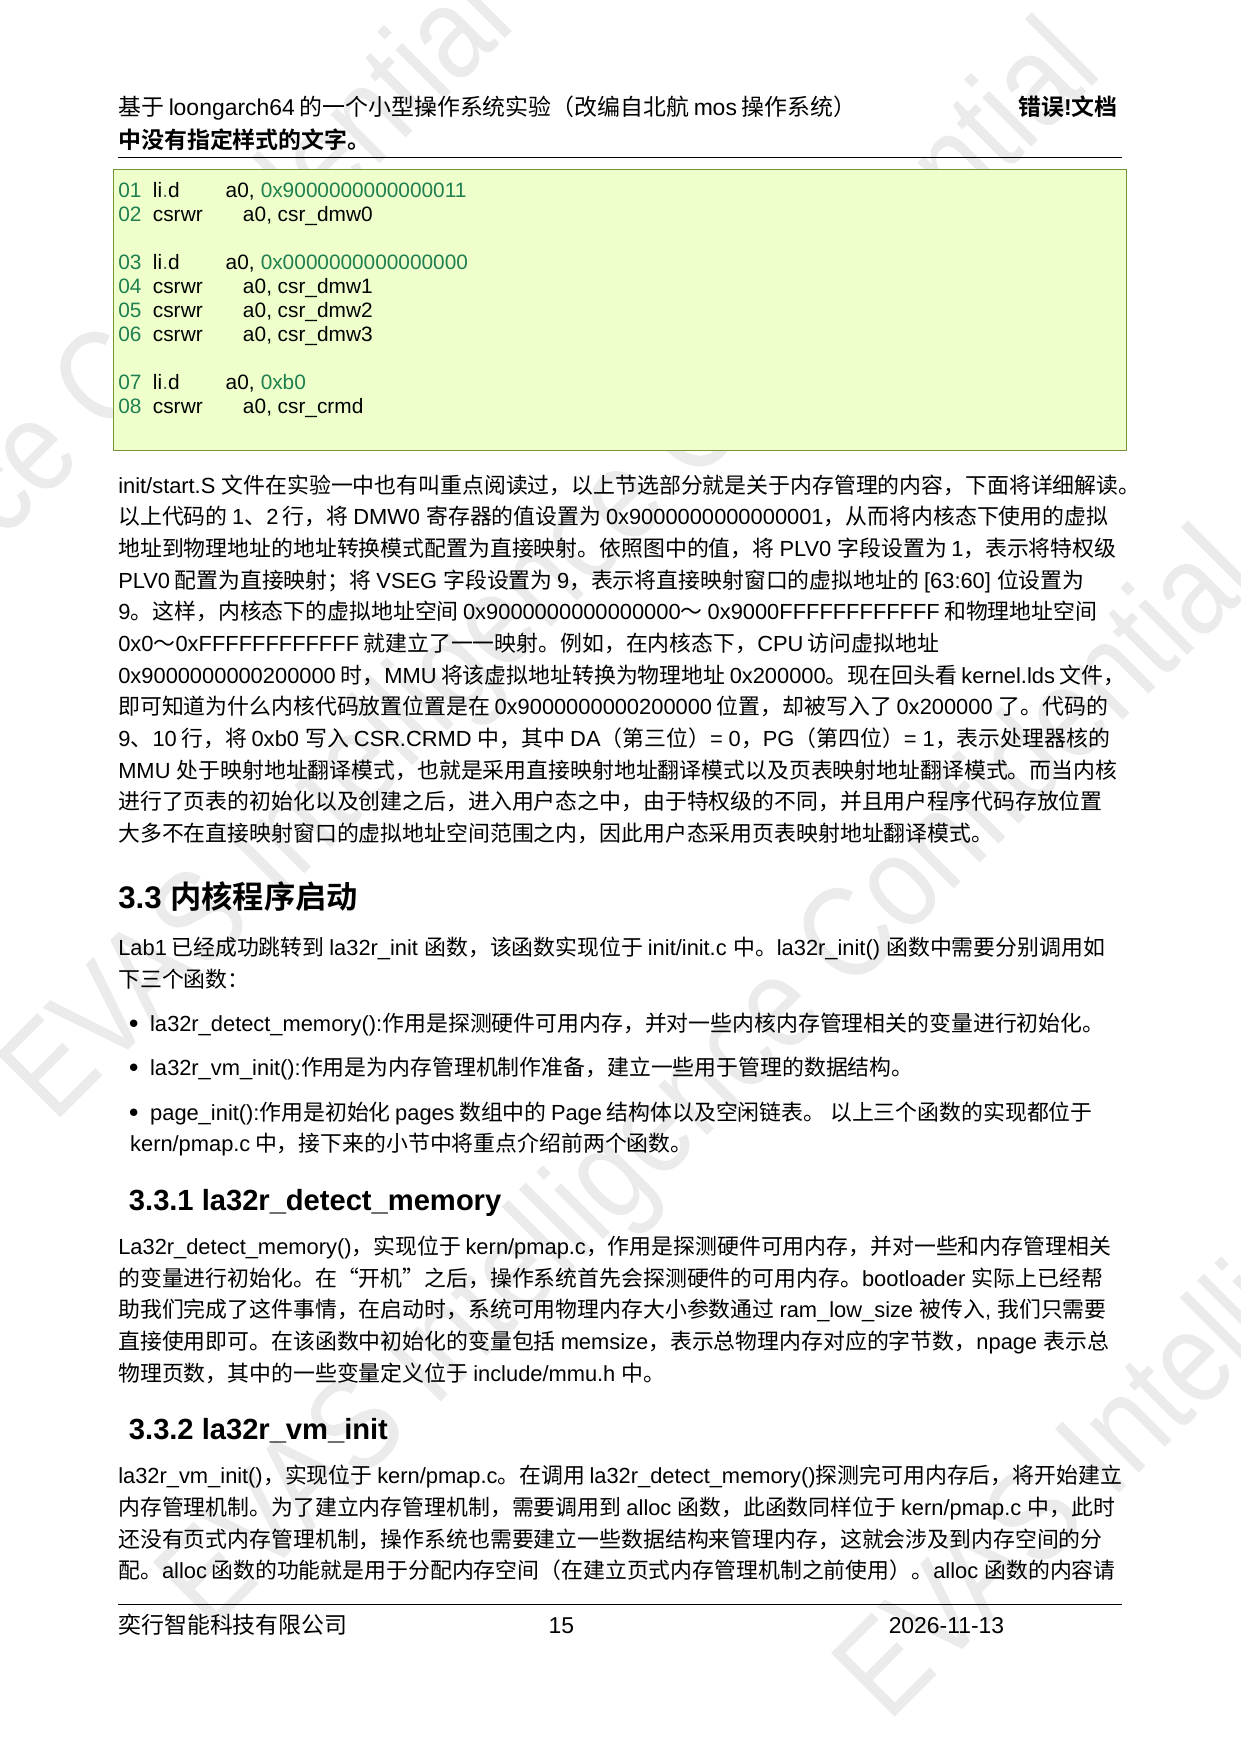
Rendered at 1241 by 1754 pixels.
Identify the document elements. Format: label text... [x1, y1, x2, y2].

subtitle 3.3 内核程序启动 [118, 873, 1122, 918]
text Lab1已经成功跳转到 la32r_init 函数，该函数实现位于 init/init.c 中。la32r_init() 函数中需要分别调用如下三个函数： [118, 930, 1122, 994]
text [118, 1458, 1122, 1585]
list page_init():作用是初始化pages数组中的Page结构体以及空闲链表。 以上三个函数的实现都位于kern/pmap.c中，接下来的小节中将重点介绍前两个函数。 [130, 1094, 1122, 1158]
text La32r_detect_memory()，实现位于kern/pmap.c，作用是探测硬件可用内存，并对一些和内存管理相关的变量进行初始化。在“开机”之后，操作系统首先会探测硬件的可用内存。bootloader 实际上已经帮助我们完成了这件事情，在启动时，系统可用物理内存大小参数通过 ram_low_size 被传入, 我们只需要直接使用即可。在该函数中初始化的变量包括 memsize，表示总物理内存对应的字节数，npage 表示总物理页数，其中的一些变量定义位于 include/mmu.h 中。 [118, 1229, 1122, 1387]
text 01 li.d a0, 0x9000000000000011 02 csrwr a0, csr_dmw0 03 li.d a0, 0x0000000000000000 04 csrwr a0, csr_dmw1 05 csrwr a0, csr_dmw2 06 csrwr a0, csr_dmw3 07 li.d a0, 0xb0 08 csrwr a0, csr_crmd [114, 170, 1126, 450]
subtitle 3.3.2 la32r_vm_init [129, 1412, 1122, 1446]
text init/start.S 文件在实验一中也有叫重点阅读过，以上节选部分就是关于内存管理的内容，下面将详细解读。以上代码的1、2行，将 DMW0 寄存器的值设置为 0x9000000000000001，从而将内核态下使用的虚拟地址到物理地址的地址转换模式配置为直接映射。依照图中的值，将 PLV0 字段设置为1，表示将特权级PLV0配置为直接映射；将 VSEG 字段设置为9，表示将直接映射窗口的虚拟地址的 [63:60] 位设置为9。这样，内核态下的虚拟地址空间0x9000000000000000～ 0x9000FFFFFFFFFFFF和物理地址空间0x0～0xFFFFFFFFFFFF就建立了一一映射。例如，在内核态下，CPU访问虚拟地址0x9000000000200000时，MMU将该虚拟地址转换为物理地址0x200000。现在回头看kernel.lds文件，即可知道为什么内核代码放置位置是在0x9000000000200000位置，却被写入了 0x200000 了。代码的9、10行，将 0xb0 写入 CSR.CRMD 中，其中 DA（第三位）= 0，PG（第四位）= 1，表示处理器核的 MMU 处于映射地址翻译模式，也就是采用直接映射地址翻译模式以及页表映射地址翻译模式。而当内核进行了页表的初始化以及创建之后，进入用户态之中，由于特权级的不同，并且用户程序代码存放位置大多不在直接映射窗口的虚拟地址空间范围之内，因此用户态采用页表映射地址翻译模式。 [118, 468, 1122, 848]
subtitle 3.3.1 la32r_detect_memory [129, 1183, 1122, 1216]
list la32r_detect_memory():作用是探测硬件可用内存，并对一些内核内存管理相关的变量进行初始化。 [130, 1006, 1122, 1038]
list la32r_vm_init():作用是为内存管理机制作准备，建立一些用于管理的数据结构。 [130, 1050, 1122, 1082]
